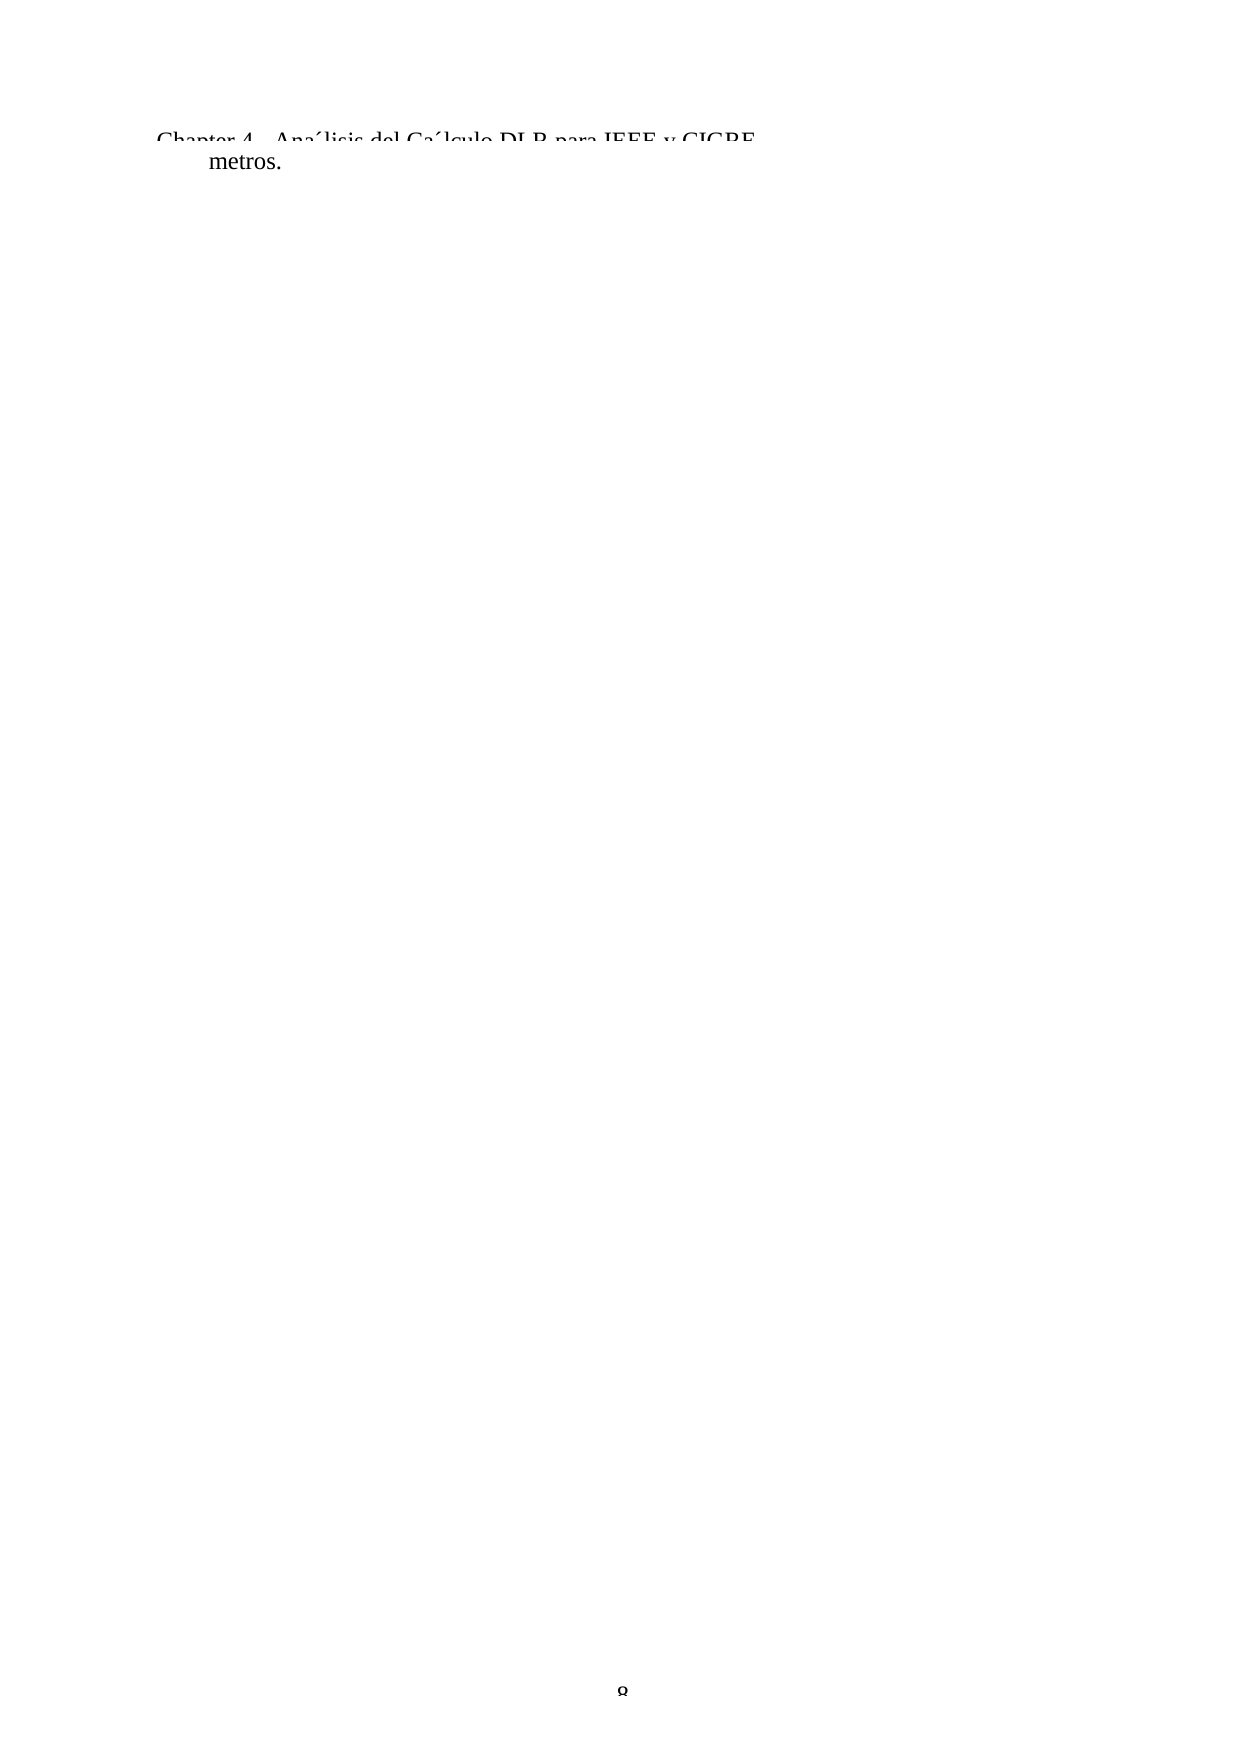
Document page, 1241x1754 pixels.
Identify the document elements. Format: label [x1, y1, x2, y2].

list [178, 146, 1093, 174]
